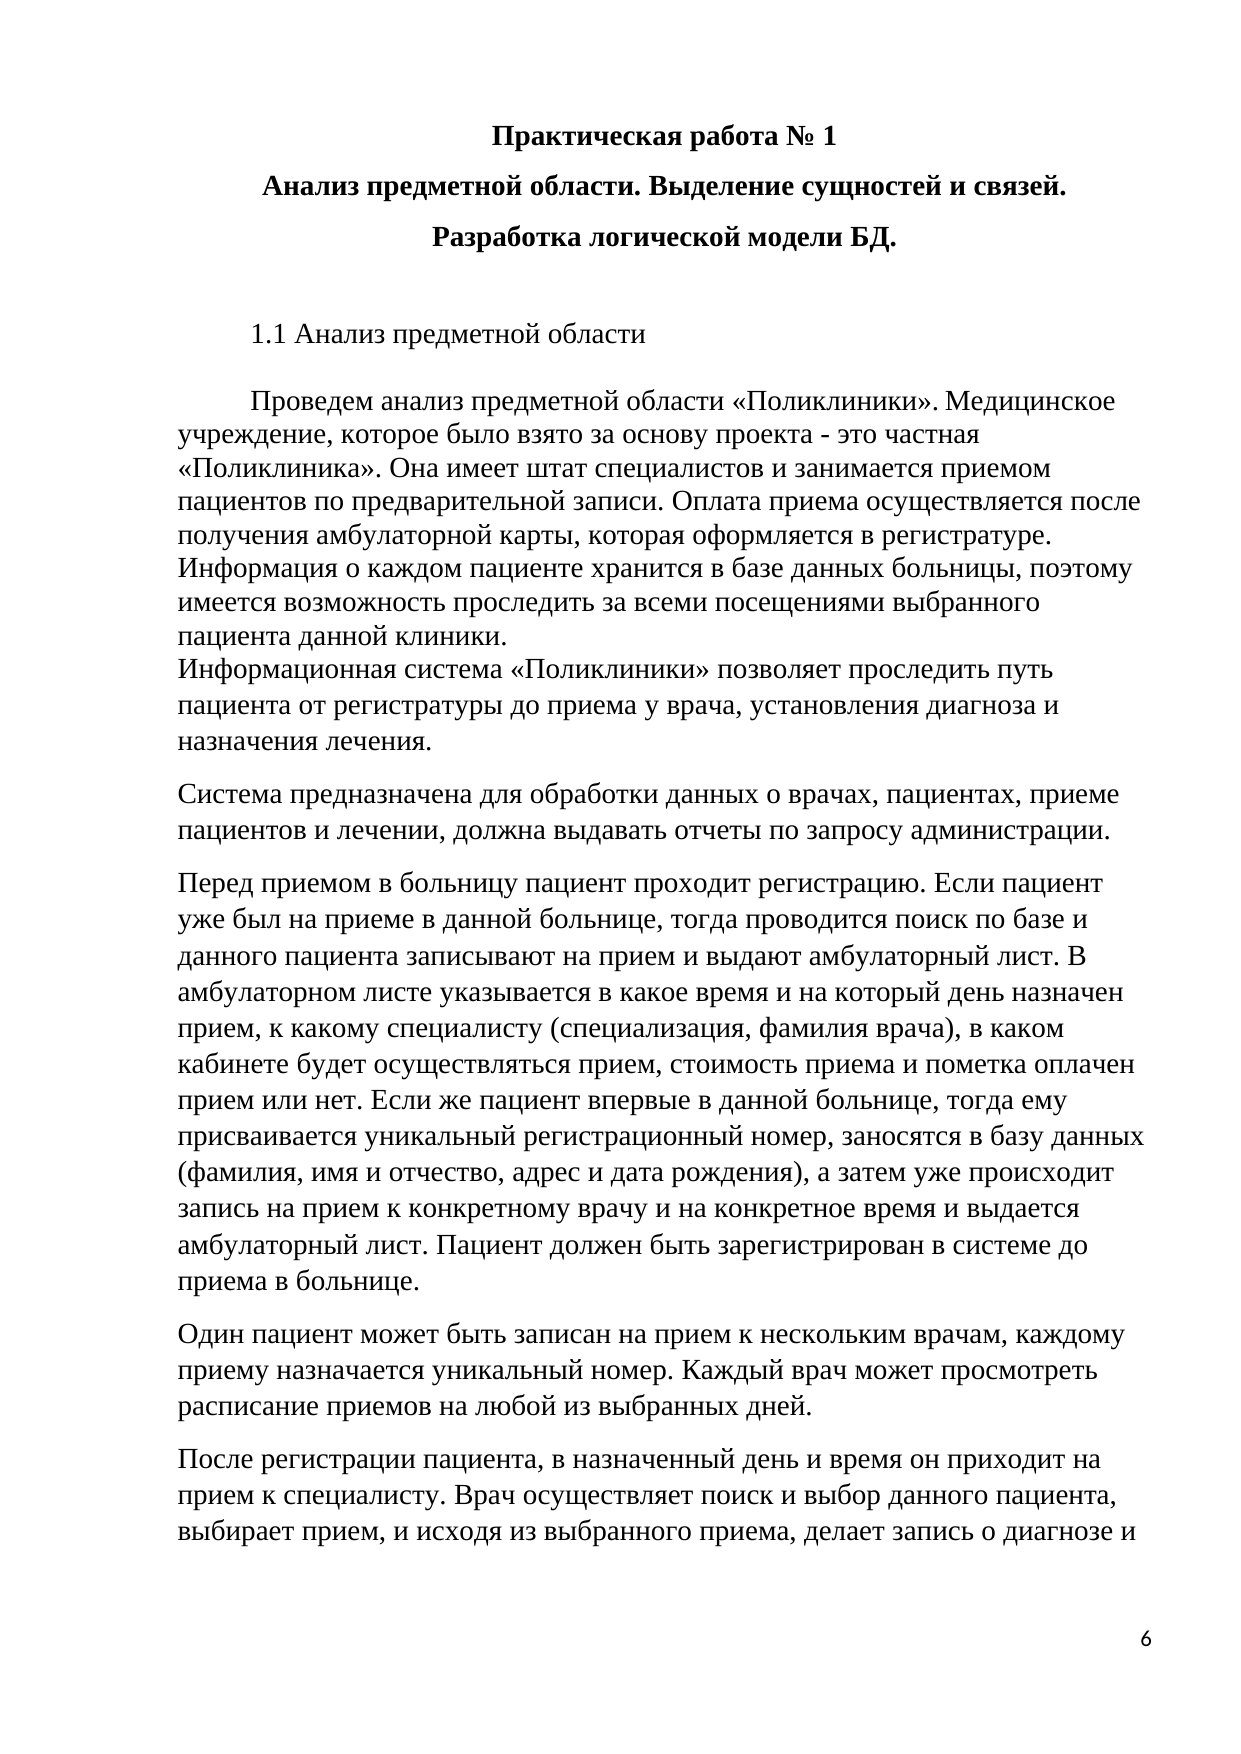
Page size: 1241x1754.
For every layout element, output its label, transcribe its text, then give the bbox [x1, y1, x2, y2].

text Информационная система «Поликлиники» позволяет проследить путь пациента от регистратуры до приема у врача, установления диагноза и назначения лечения. [177, 651, 1152, 757]
subtitle Анализ предметной области. Выделение сущностей и связей. Разработка логической модели БД. [177, 168, 1152, 252]
text 1.1 Анализ предметной области [177, 316, 1152, 349]
text Перед приемом в больницу пациент проходит регистрацию. Если пациент уже был на приеме в данной больнице, тогда проводится поиск по базе и данного пациента записывают на прием и выдают амбулаторный лист. В амбулаторном листе указывается в какое время и на который день назначен прием, к какому специалисту (специализация, фамилия врача), в каком кабинете будет осуществляться прием, стоимость приема и пометка оплачен прием или нет. Если же пациент впервые в данной больнице, тогда ему присваивается уникальный регистрационный номер, заносятся в базу данных (фамилия, имя и отчество, адрес и дата рождения), а затем уже происходит запись на прием к конкретному врачу и на конкретное время и выдается амбулаторный лист. Пациент должен быть зарегистрирован в системе до приема в больнице. [177, 865, 1152, 1296]
text Один пациент может быть записан на прием к нескольким врачам, каждому приему назначается уникальный номер. Каждый врач может просмотреть расписание приемов на любой из выбранных дней. [177, 1316, 1152, 1422]
text Система предназначена для обработки данных о врачах, пациентах, приеме пациентов и лечении, должна выдавать отчеты по запросу администрации. [177, 776, 1152, 846]
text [177, 1441, 1152, 1547]
text Проведем анализ предметной области «Поликлиники». Медицинское учреждение, которое было взято за основу проекта - это частная «Поликлиника». Она имеет штат специалистов и занимается приемом пациентов по предварительной записи. Оплата приема осуществляется после получения амбулаторной карты, которая оформляется в регистратуре. Информация о каждом пациенте хранится в базе данных больницы, поэтому имеется возможность проследить за всеми посещениями выбранного пациента данной клиники. [177, 383, 1152, 651]
subtitle Практическая работа № 1 [177, 118, 1152, 152]
